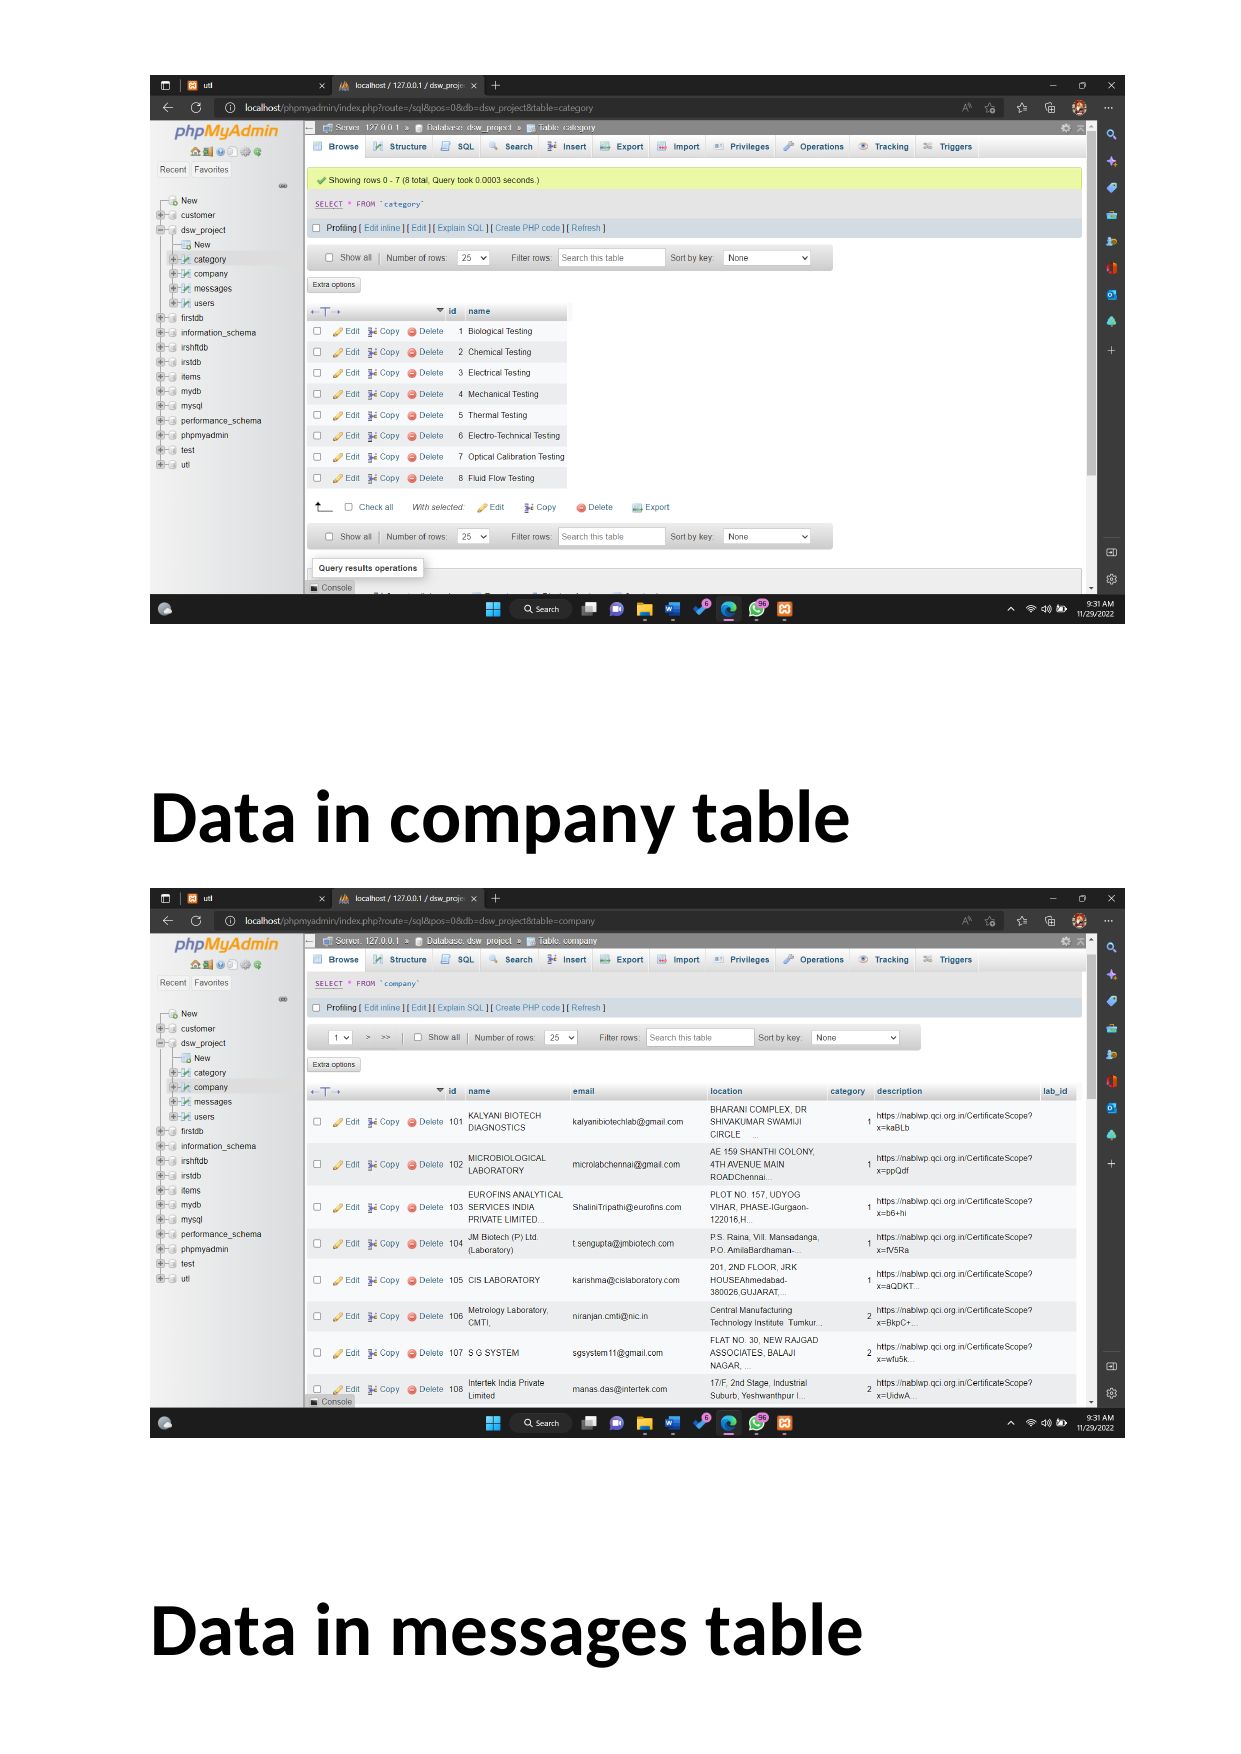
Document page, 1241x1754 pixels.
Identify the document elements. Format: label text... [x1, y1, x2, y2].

picture [150, 75, 1125, 624]
text Data in messages table [150, 1583, 1164, 1674]
picture [150, 888, 1125, 1438]
text Data in company table [150, 769, 1164, 861]
